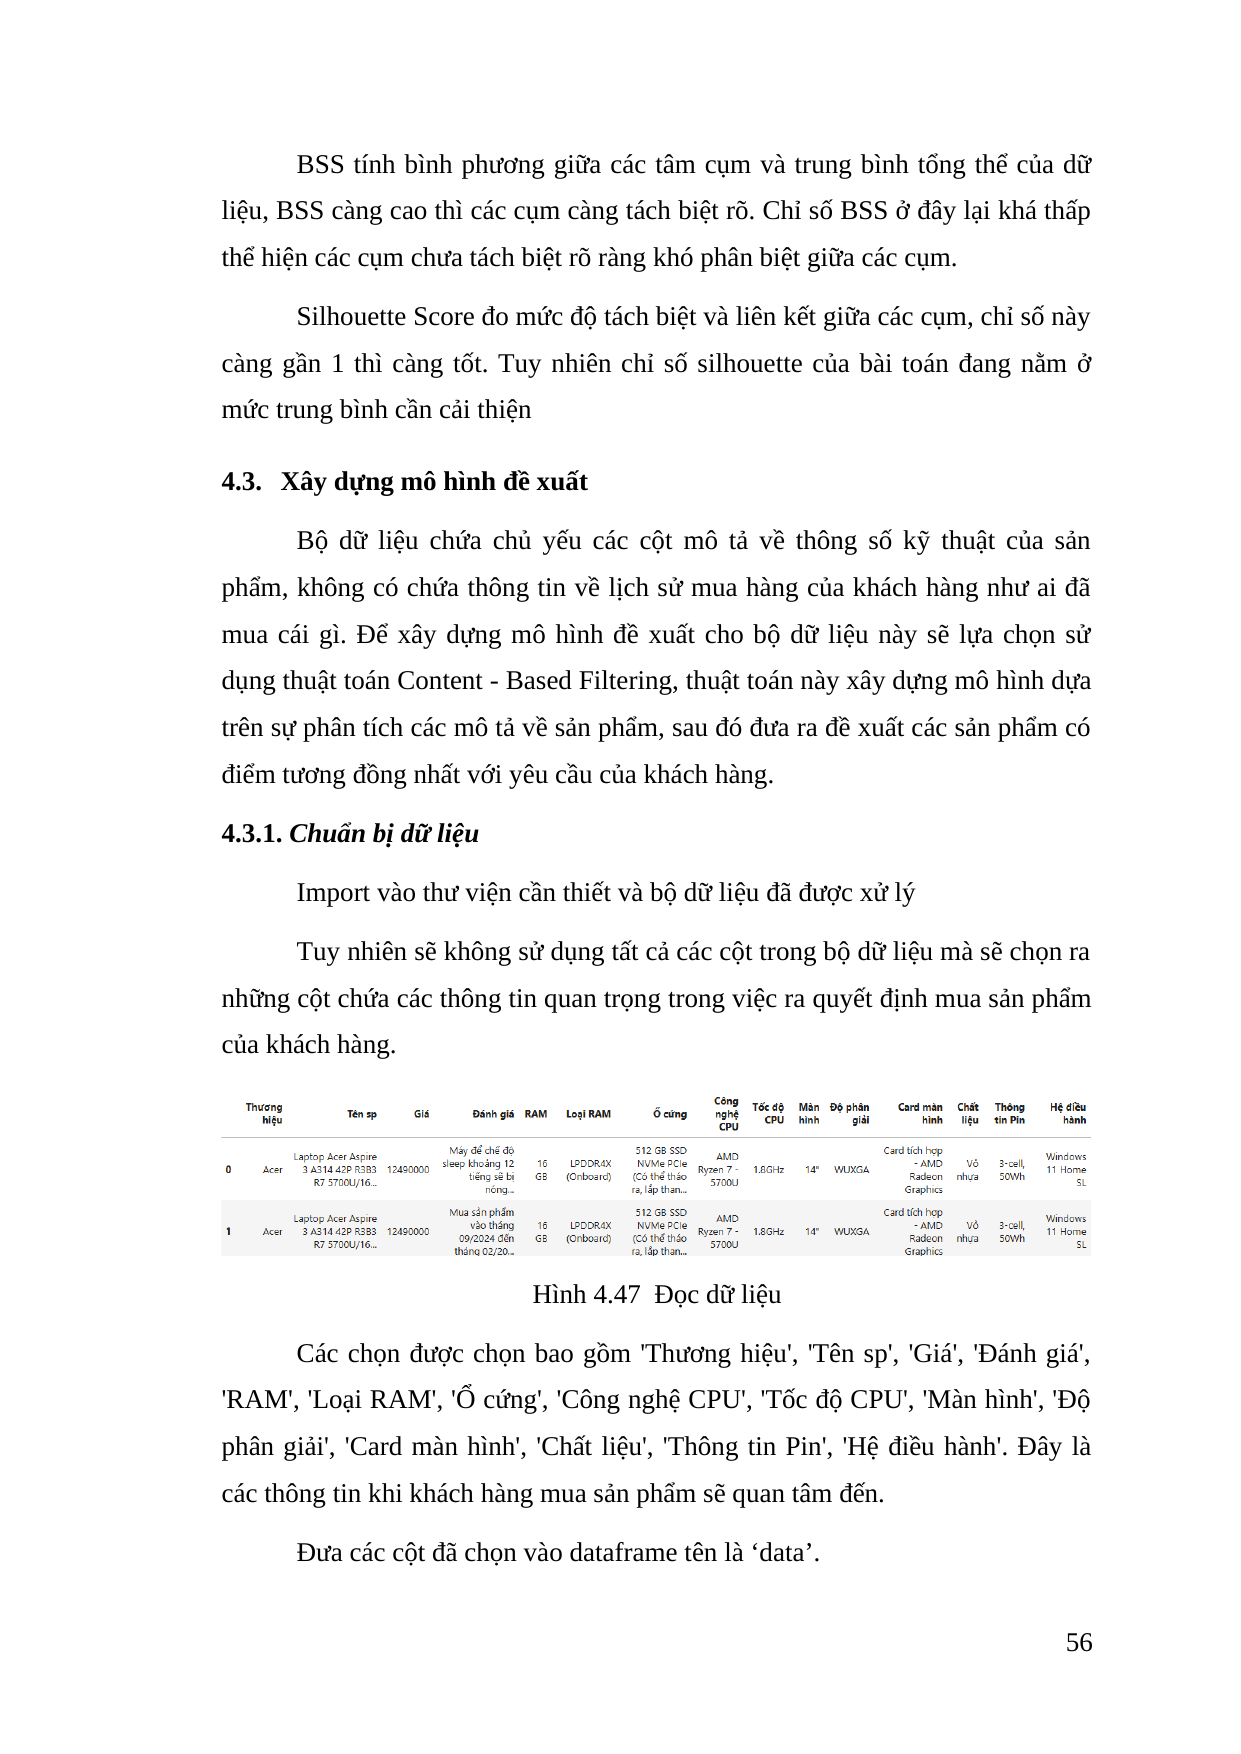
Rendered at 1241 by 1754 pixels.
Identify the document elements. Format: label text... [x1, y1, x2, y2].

text Silhouette Score đo mức độ tách biệt và liên kết giữa các cụm, chỉ số này càng gần 1 thì càng tốt. Tuy nhiên chỉ số silhouette của bài toán đang nằm ở mức trung bình cần cải thiện [221, 300, 1092, 425]
text Các chọn được chọn bao gồm 'Thương hiệu', 'Tên sp', 'Giá', 'Đánh giá', 'RAM', 'Loại RAM', 'Ổ cứng', 'Công nghệ CPU', 'Tốc độ CPU', 'Màn hình', 'Độ phân giải', 'Card màn hình', 'Chất liệu', 'Thông tin Pin', 'Hệ điều hành'. Đây là các thông tin khi khách hàng mua sản phẩm sẽ quan tâm đến. [221, 1337, 1092, 1508]
subtitle Xây dựng mô hình đề xuất [221, 465, 1092, 496]
text Import vào thư viện cần thiết và bộ dữ liệu đã được xử lý [221, 876, 1092, 907]
text BSS tính bình phương giữa các tâm cụm và trung bình tổng thể của dữ liệu, BSS càng cao thì các cụm càng tách biệt rõ. Chỉ số BSS ở đây lại khá thấp thể hiện các cụm chưa tách biệt rõ ràng khó phân biệt giữa các cụm. [221, 148, 1092, 272]
text Tuy nhiên sẽ không sử dụng tất cả các cột trong bộ dữ liệu mà sẽ chọn ra những cột chứa các thông tin quan trọng trong việc ra quyết định mua sản phẩm của khách hàng. [221, 935, 1092, 1060]
picture [221, 1087, 1093, 1256]
subtitle Chuẩn bị dữ liệu [221, 817, 1092, 848]
text Bộ dữ liệu chứa chủ yếu các cột mô tả về thông số kỹ thuật của sản phẩm, không có chứa thông tin về lịch sử mua hàng của khách hàng như ai đã mua cái gì. Để xây dựng mô hình đề xuất cho bộ dữ liệu này sẽ lựa chọn sử dụng thuật toán Content - Based Filtering, thuật toán này xây dựng mô hình dựa trên sự phân tích các mô tả về sản phẩm, sau đó đưa ra đề xuất các sản phẩm có điểm tương đồng nhất với yêu cầu của khách hàng. [221, 524, 1092, 789]
text Đưa các cột đã chọn vào dataframe tên là ‘data’. [221, 1536, 1092, 1567]
